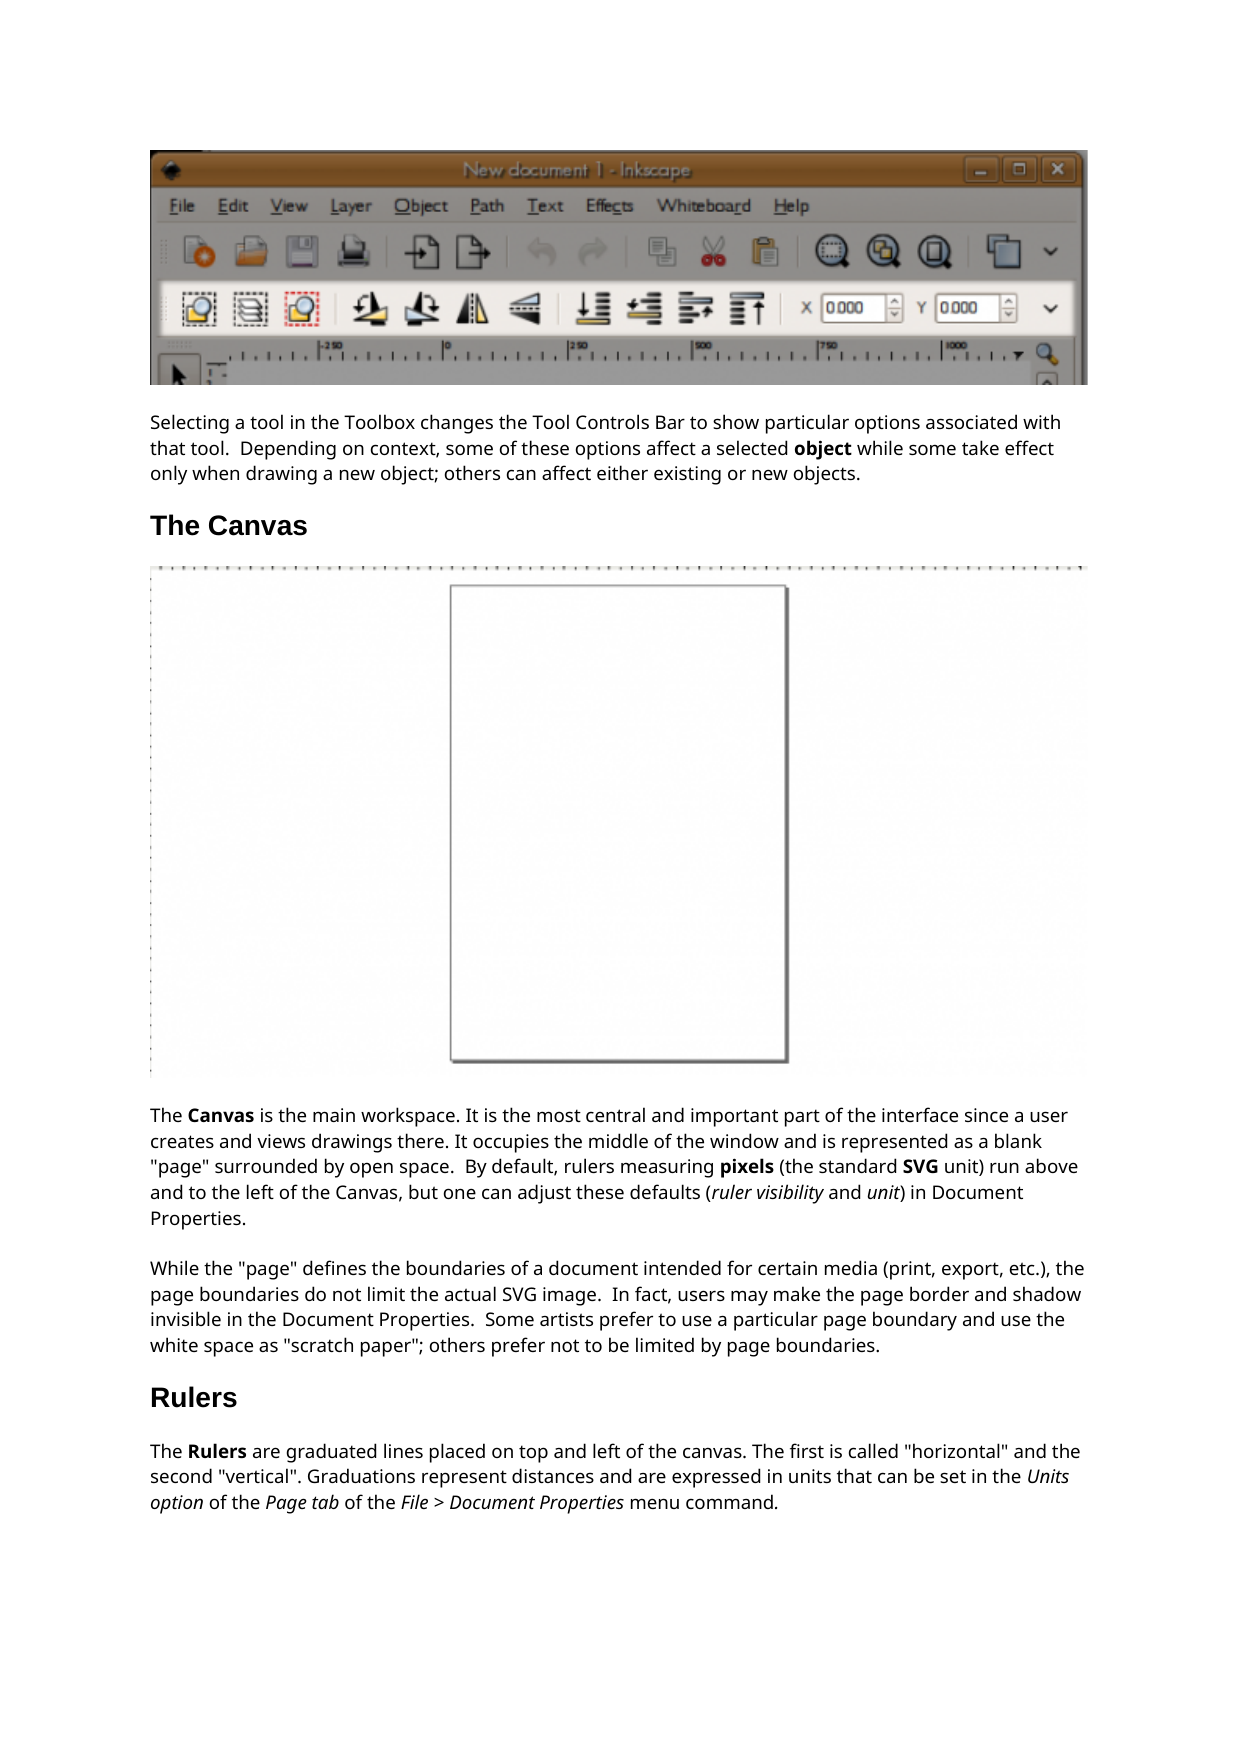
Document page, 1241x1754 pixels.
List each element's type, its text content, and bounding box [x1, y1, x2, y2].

text The Canvas is the main workspace. It is the most central and important part of the interface since a user creates and views drawings there. It occupies the middle of the window and is represented as a blank "page" surrounded by open space. By default, rulers measuring pixels (the standard SVG unit) run above and to the left of the Canvas, but one can adjust these defaults (ruler visibility and unit) in Document Properties. [150, 1103, 1090, 1230]
text Selecting a tool in the Toolbox changes the Tool Controls Bar to show particular options associated with that tool. Depending on context, some of these options affect a selected object while some take effect only when drawing a new object; others can affect either existing or new objects. [150, 409, 1090, 486]
text While the "page" defines the boundaries of a document intended for certain media (print, export, etc.), the page boundaries do not limit the actual SVG image. In fact, users may make the page border and shadow invisible in the Document Properties. Some artists prefer to use a particular page boundary and use the white space as "scratch paper"; others prefer not to be limited by page boundaries. [150, 1255, 1090, 1357]
text The Rulers are graduated lines placed on top and left of the canvas. The first is called "horizontal" and the second "vertical". Graduations represent distances and are expressed in units that can be set in the Units option of the Page tab of the File > Document Properties menu command. [150, 1438, 1090, 1515]
picture [150, 150, 1088, 385]
text The Canvas [150, 509, 1090, 542]
picture [150, 566, 1088, 1078]
text Rulers [150, 1381, 1090, 1413]
